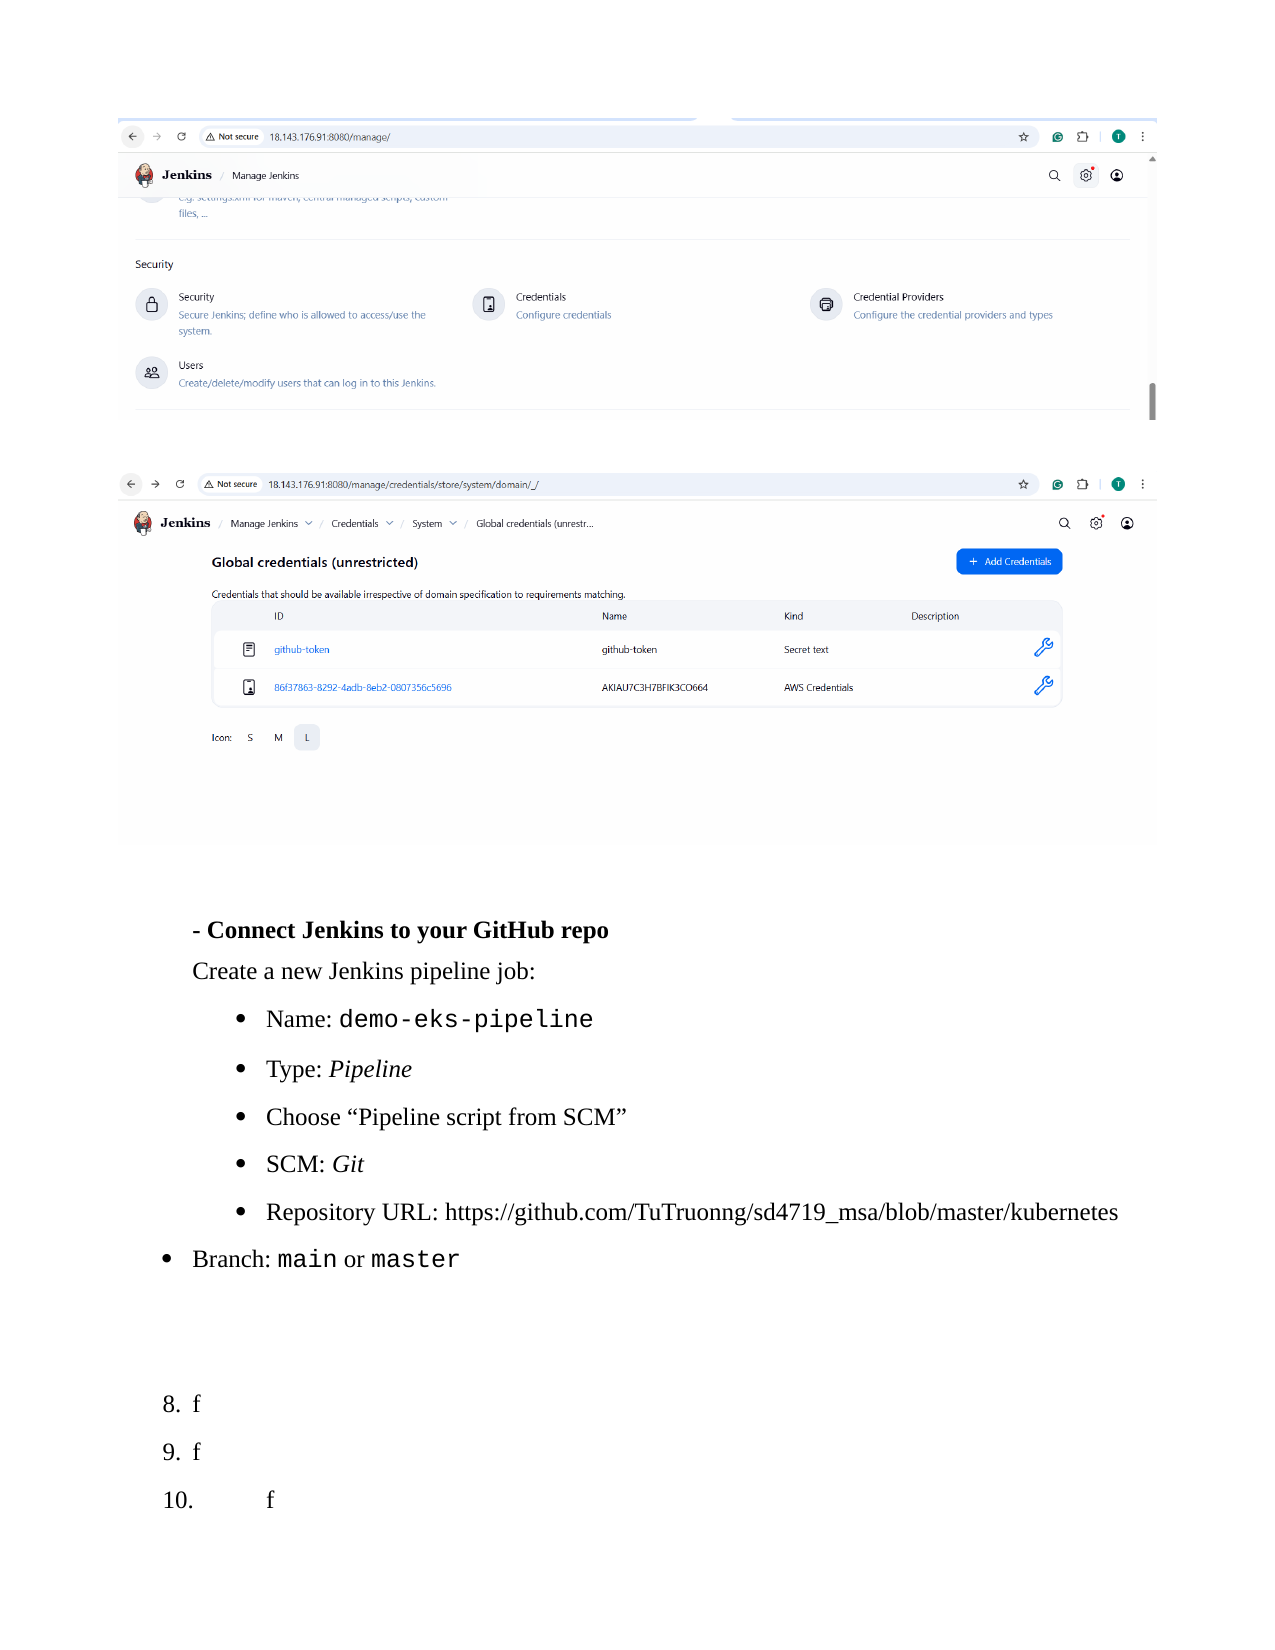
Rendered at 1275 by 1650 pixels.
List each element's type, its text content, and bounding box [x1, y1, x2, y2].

list f [162, 1389, 1157, 1418]
list f [162, 1485, 1157, 1513]
list Name: demo-eks-pipeline [236, 1004, 1157, 1035]
picture [118, 471, 1157, 845]
list Choose “Pipeline script from SCM” [236, 1102, 1157, 1130]
list Branch: main or master [162, 1244, 1157, 1275]
subtitle - Connect Jenkins to your GitHub repo [118, 915, 1157, 944]
list f [162, 1437, 1157, 1466]
list SCM: Git [236, 1149, 1157, 1178]
picture [118, 118, 1157, 420]
list Type: Pipeline [236, 1054, 1157, 1083]
list Repository URL: https://github.com/TuTruonng/sd4719_msa/blob/master/kubernetes [236, 1197, 1157, 1226]
text Create a new Jenkins pipeline job: [118, 956, 1157, 985]
